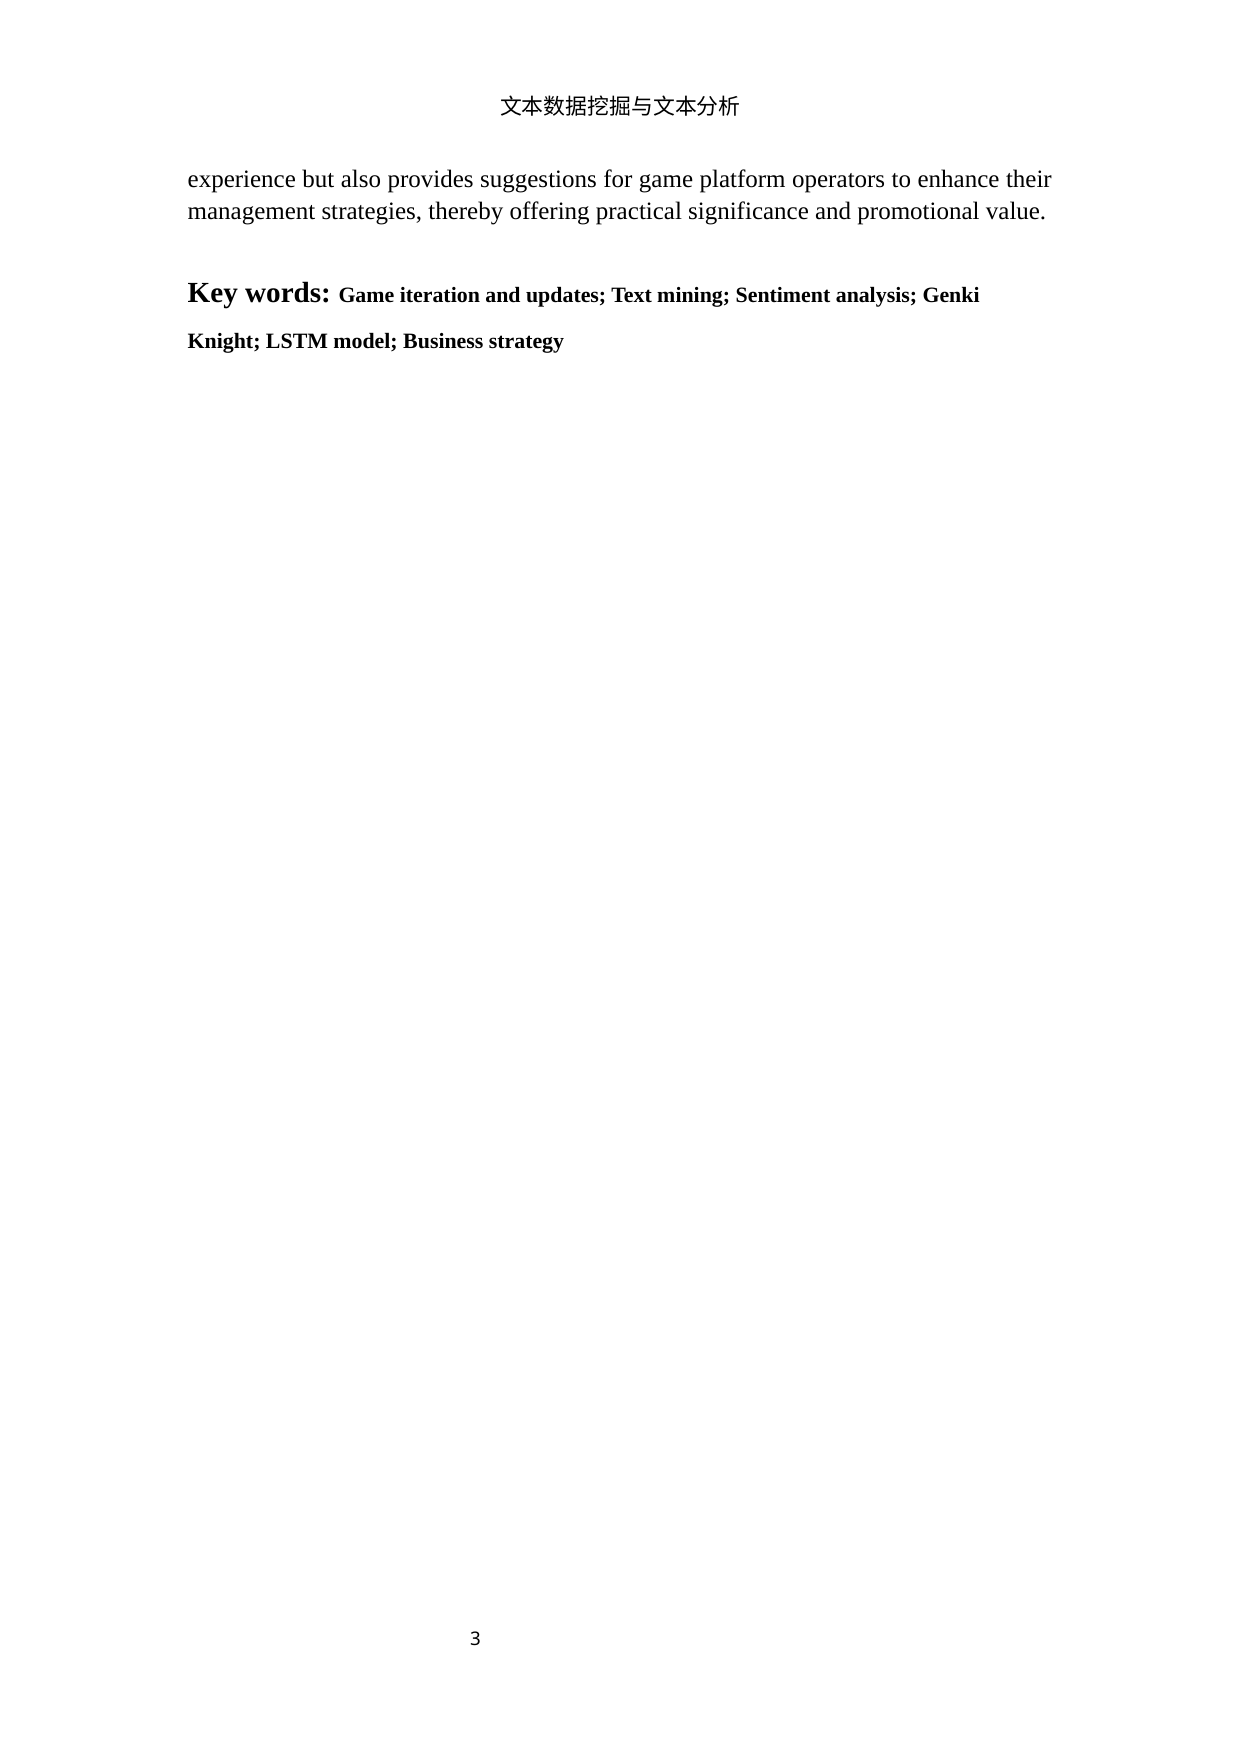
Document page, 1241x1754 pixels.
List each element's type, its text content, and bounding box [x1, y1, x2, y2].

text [187, 162, 1053, 227]
text Key words: Game iteration and updates; Text mining; Sentiment analysis; Genki Knight; LSTM model; Business strategy [187, 259, 1053, 357]
